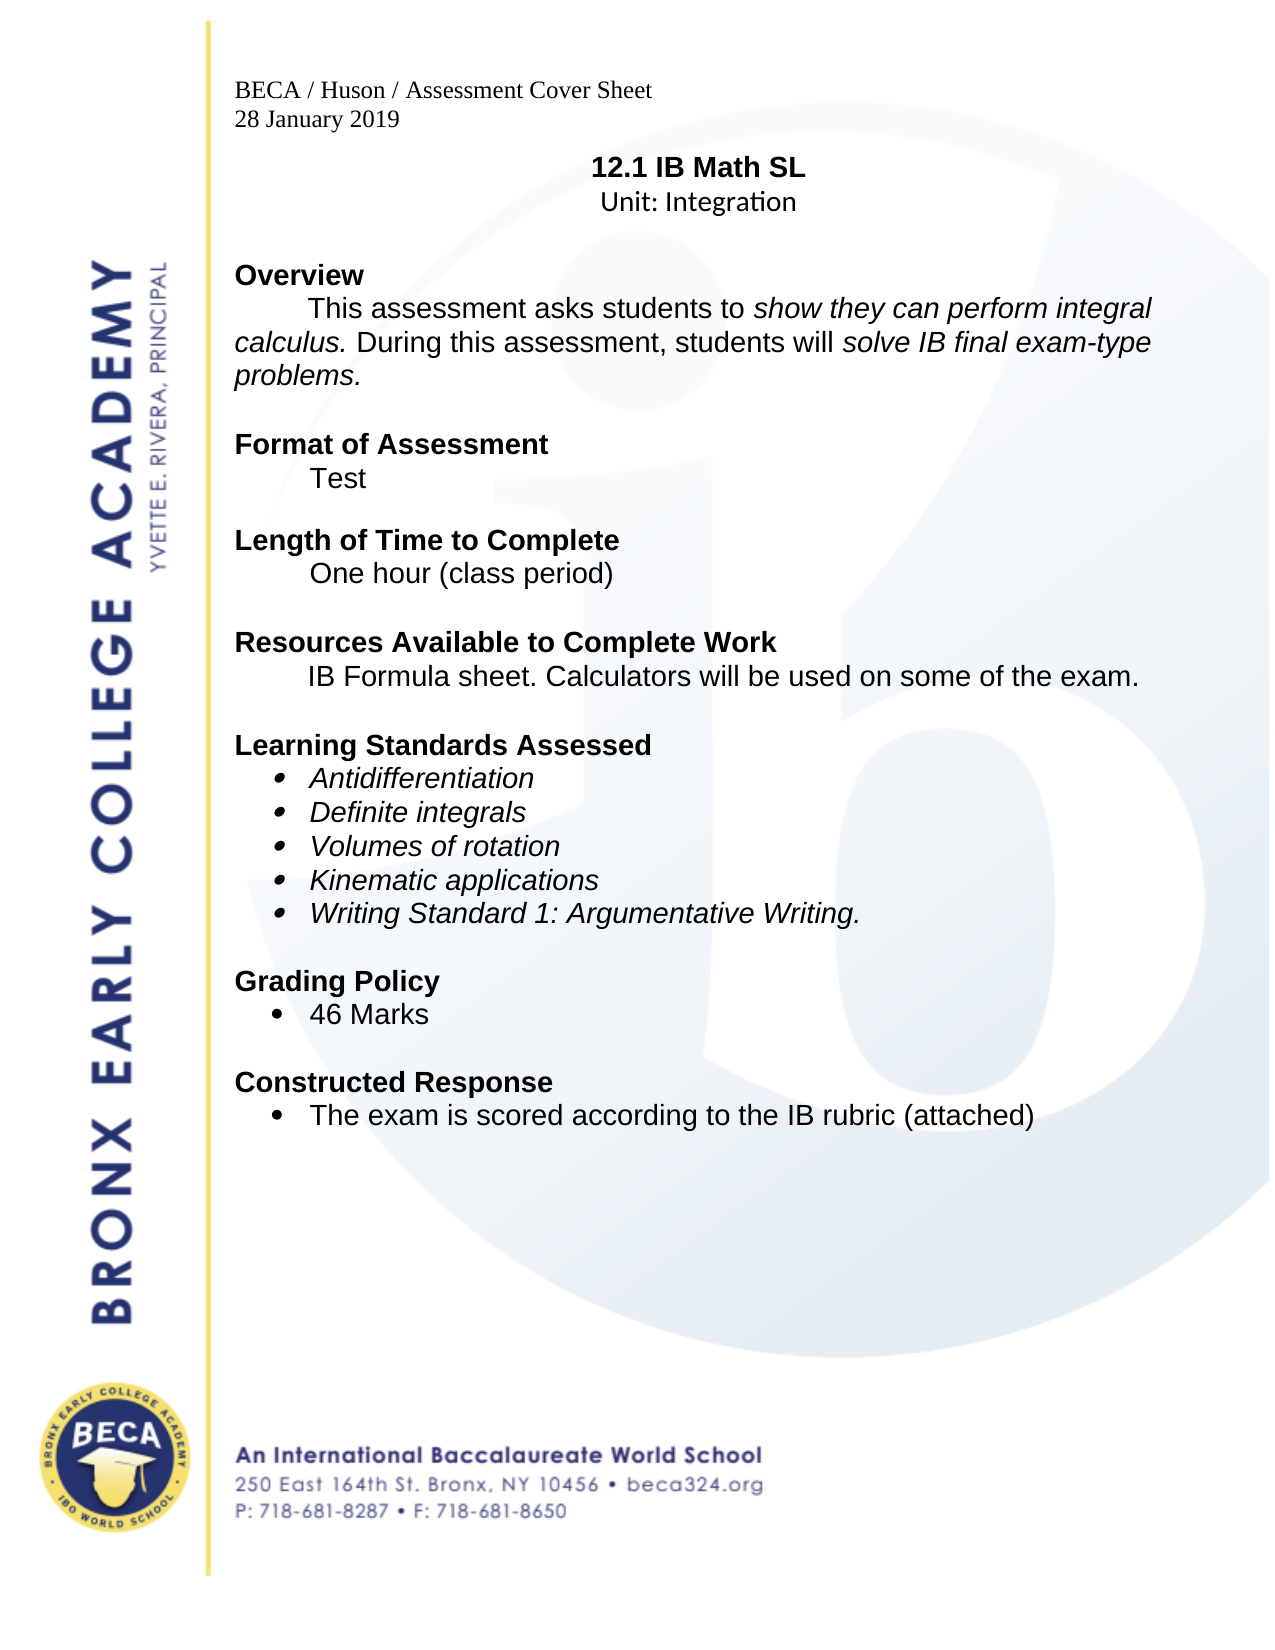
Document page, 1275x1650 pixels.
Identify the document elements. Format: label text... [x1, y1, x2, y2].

list Antidifferentiation [272, 761, 1162, 795]
text IB Formula sheet. Calculators will be used on some of the exam. [234, 659, 1162, 692]
text One hour (class period) [234, 556, 1162, 589]
text Test [272, 461, 1162, 494]
list Definite integrals [272, 795, 1162, 829]
text This assessment asks students to show they can perform integral calculus. During this assessment, students will solve IB final exam-type problems. [234, 291, 1162, 392]
list Kinematic applications [272, 863, 1162, 896]
list Writing Standard 1: Argumentative Writing. [272, 896, 1162, 930]
text Length of Time to Complete [234, 522, 1162, 556]
text Unit: Integration [234, 183, 1162, 219]
text Format of Assessment [234, 427, 1162, 461]
list Volumes of rotation [272, 829, 1162, 863]
text Resources Available to Complete Work [234, 625, 1162, 659]
text Constructed Response [234, 1064, 1162, 1098]
text Learning Standards Assessed [234, 728, 1162, 761]
text 12.1 IB Math SL [234, 150, 1162, 183]
text Overview [234, 258, 1162, 291]
list The exam is scored according to the IB rubric (attached) [272, 1098, 1162, 1132]
list 46 Marks [272, 997, 1162, 1031]
text Grading Policy [234, 964, 1162, 997]
